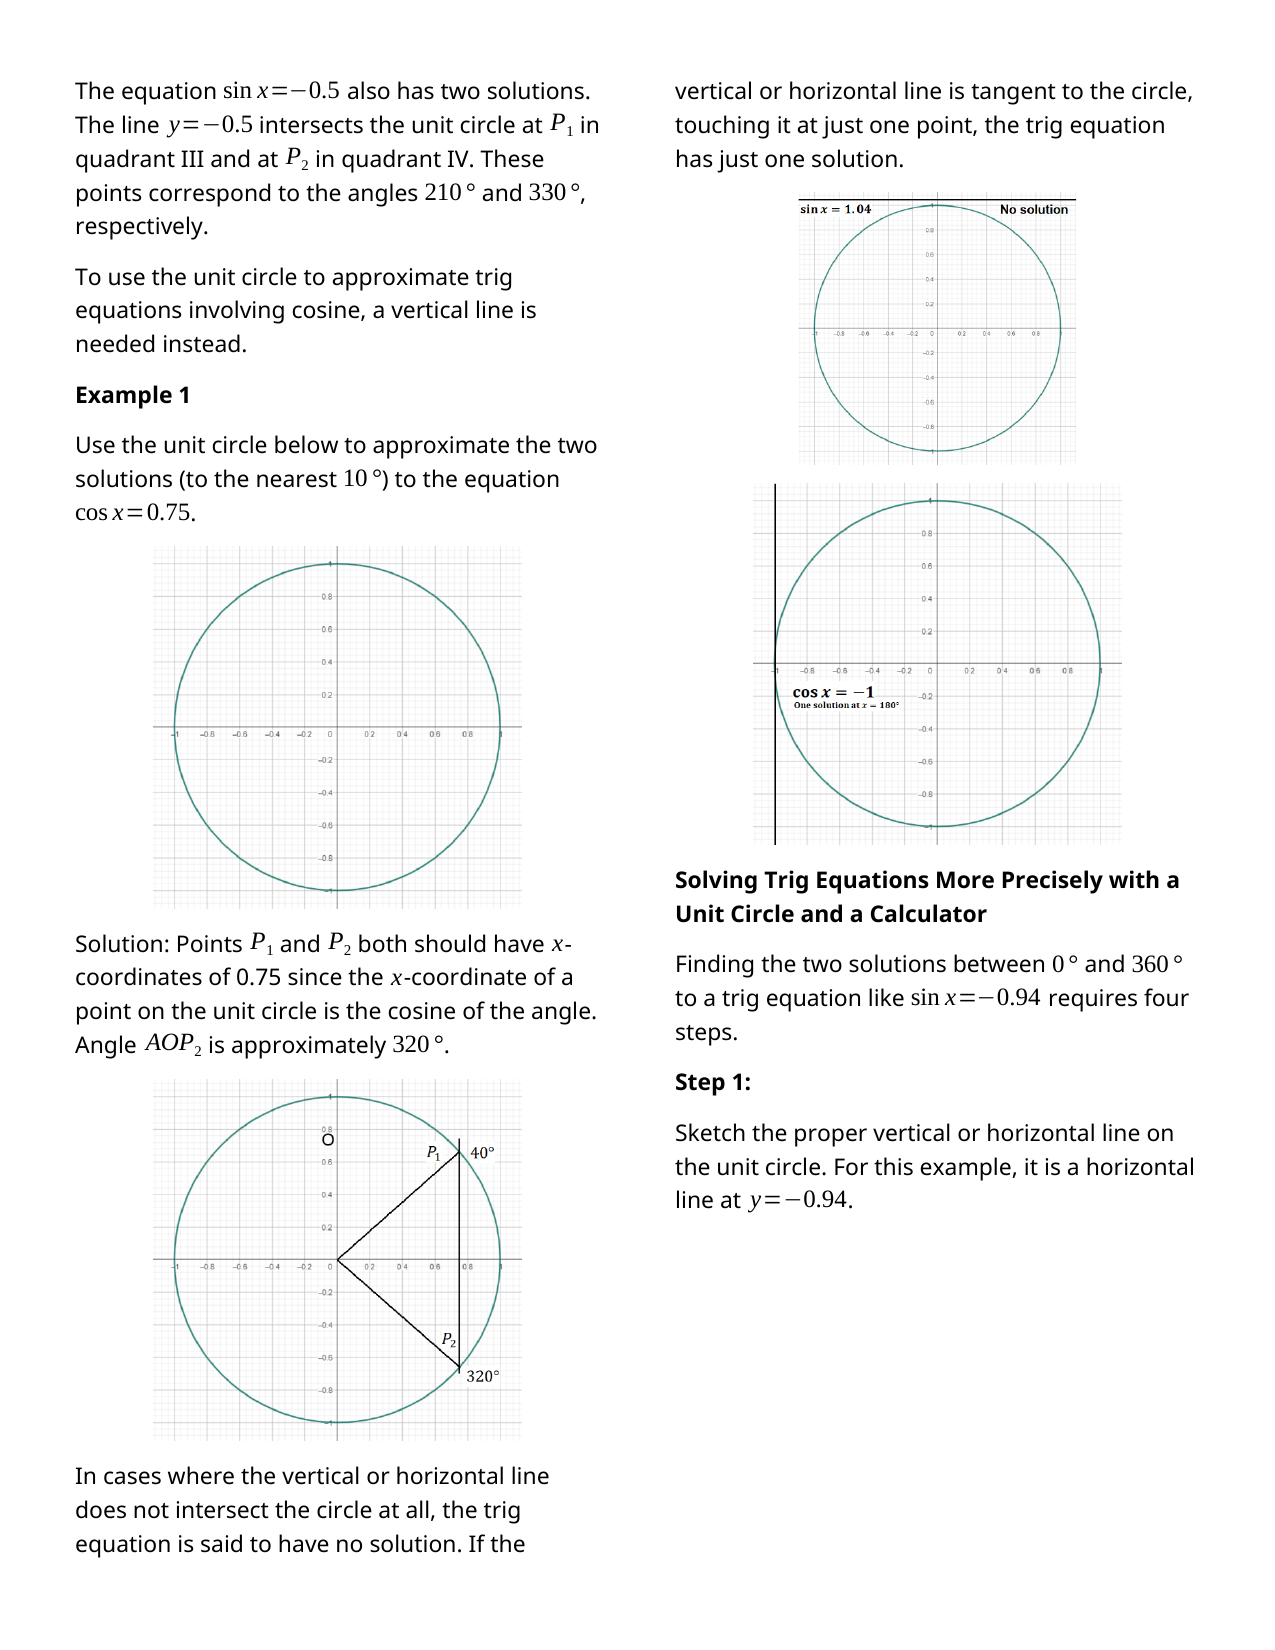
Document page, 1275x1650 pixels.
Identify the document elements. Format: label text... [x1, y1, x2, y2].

picture [753, 483, 1122, 845]
text In cases where the vertical or horizontal line does not intersect the circle at all, the trig equation is said to have no solution. If the vertical or horizontal line is tangent to the circle, touching it at just one point, the trig equation has just one solution. [675, 75, 1200, 174]
text Solving Trig Equations More Precisely with a Unit Circle and a Calculator [675, 864, 1200, 929]
text Use the unit circle below to approximate the two solutions (to the nearest ) to the equation . [75, 429, 600, 528]
text Sketch the proper vertical or horizontal line on the unit circle. For this example, it is a horizontal line at . [675, 1117, 1200, 1215]
text Finding the two solutions between and to a trig equation like requires four steps. [675, 948, 1200, 1047]
text Example 1 [75, 378, 600, 410]
text Solution: Points and both should have -coordinates of 0.75 since the -coordinate of a point on the unit circle is the cosine of the angle. Angle is approximately . [75, 927, 600, 1060]
picture [153, 546, 522, 909]
text Step 1: [675, 1066, 1200, 1097]
text To use the unit circle to approximate trig equations involving cosine, a vertical line is needed instead. [75, 261, 600, 359]
text The equation also has two solutions. The line intersects the unit circle at in quadrant III and at in quadrant IV. These points correspond to the angles and , respectively. [75, 75, 600, 241]
picture [798, 192, 1077, 465]
text In cases where the vertical or horizontal line does not intersect the circle at all, the trig equation is said to have no solution. If the vertical or horizontal line is tangent to the circle, touching it at just one point, the trig equation has just one solution. [75, 1460, 600, 1559]
picture [153, 1079, 522, 1441]
